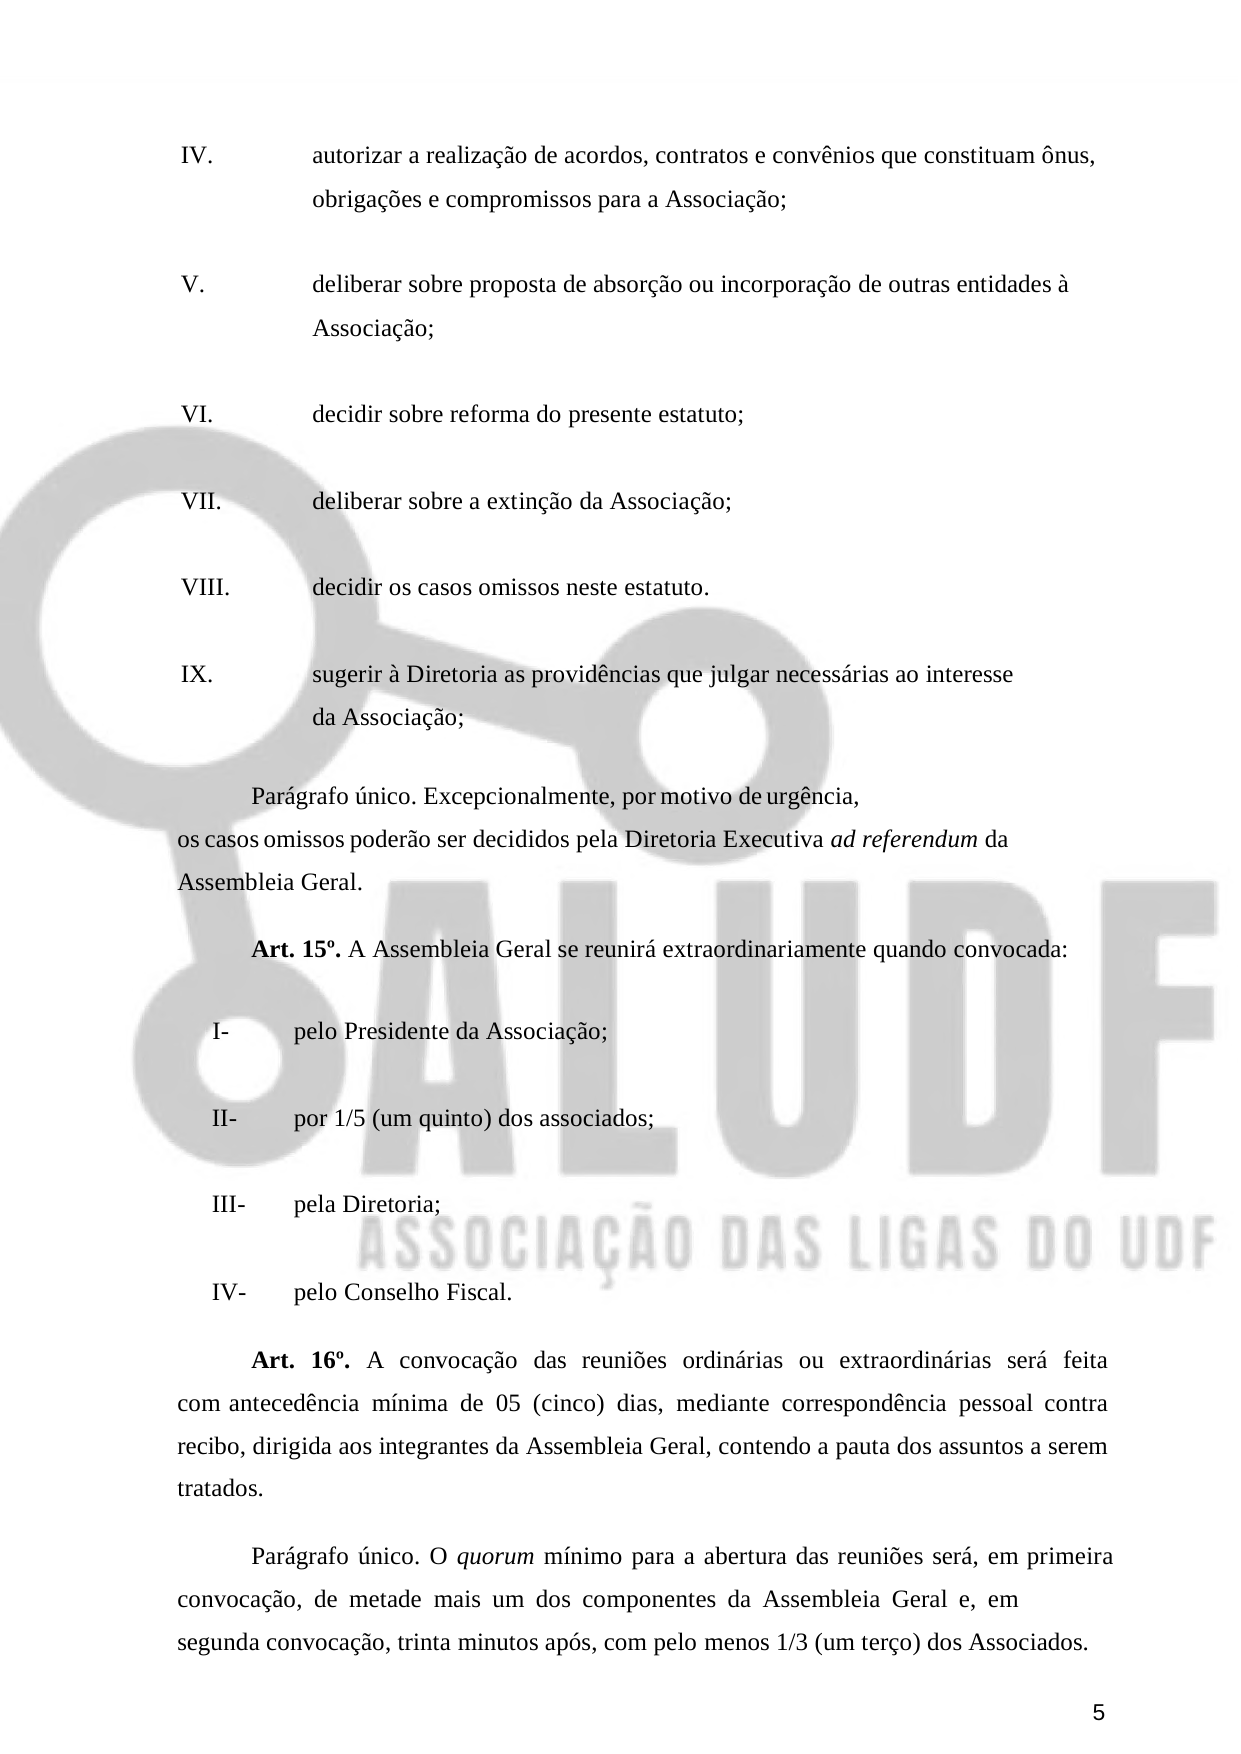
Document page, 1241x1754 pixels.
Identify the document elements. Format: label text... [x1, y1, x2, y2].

text V. deliberar sobre proposta de absorção ou incorporação de outras entidades à [181, 269, 1154, 298]
text IV. autorizar a realização de acordos, contratos e convênios que constituam ônus, [181, 140, 1154, 169]
text Art. 15º. A Assembleia Geral se reunirá extraordinariamente quando convocada: [251, 934, 1154, 963]
text VIII. decidir os casos omissos neste estatuto. [181, 572, 1154, 601]
text III- pela Diretoria; [212, 1189, 1154, 1218]
text VI. decidir sobre reforma do presente estatuto; [181, 399, 1154, 427]
text Associação; [312, 313, 1154, 341]
text Parágrafo único. Excepcionalmente, pormotivo deurgência, oscasosomissospoderão ser decididos pela Diretoria Executiva ad referendum da Assembleia Geral. [177, 781, 1111, 896]
text II- por 1/5 (um quinto) dos associados; [212, 1103, 1154, 1132]
text Art. 16º. A convocação das reuniões ordinárias ou extraordinárias será feita com antecedência mínima de 05 (cinco) dias, mediante correspondência pessoal contra recibo, dirigida aos integrantes da Assembleia Geral, contendo a pauta dos assuntos a serem tratados. [177, 1345, 1108, 1502]
text convocação, de metade mais um dos componentes da Assembleia Geral e, em segunda convocação, trinta minutos após, com pelo menos 1/3 (um terço) dos Associados. [177, 1584, 1111, 1656]
text IV- pelo Conselho Fiscal. [212, 1277, 1154, 1305]
text obrigações e compromissos para a Associação; [312, 184, 1154, 212]
text VII. deliberar sobre a extinção da Associação; [181, 486, 1154, 514]
text Parágrafo único. O quorum mínimo para a abertura das reuniões será, em primeira [251, 1541, 1154, 1569]
text 5 [1092, 1699, 1154, 1725]
text I- pelo Presidente da Associação; [212, 1016, 1154, 1045]
picture [0, 76, 1238, 1719]
text IX. sugerir à Diretoria as providências que julgar necessárias ao interesse da Associação; [181, 659, 1040, 731]
